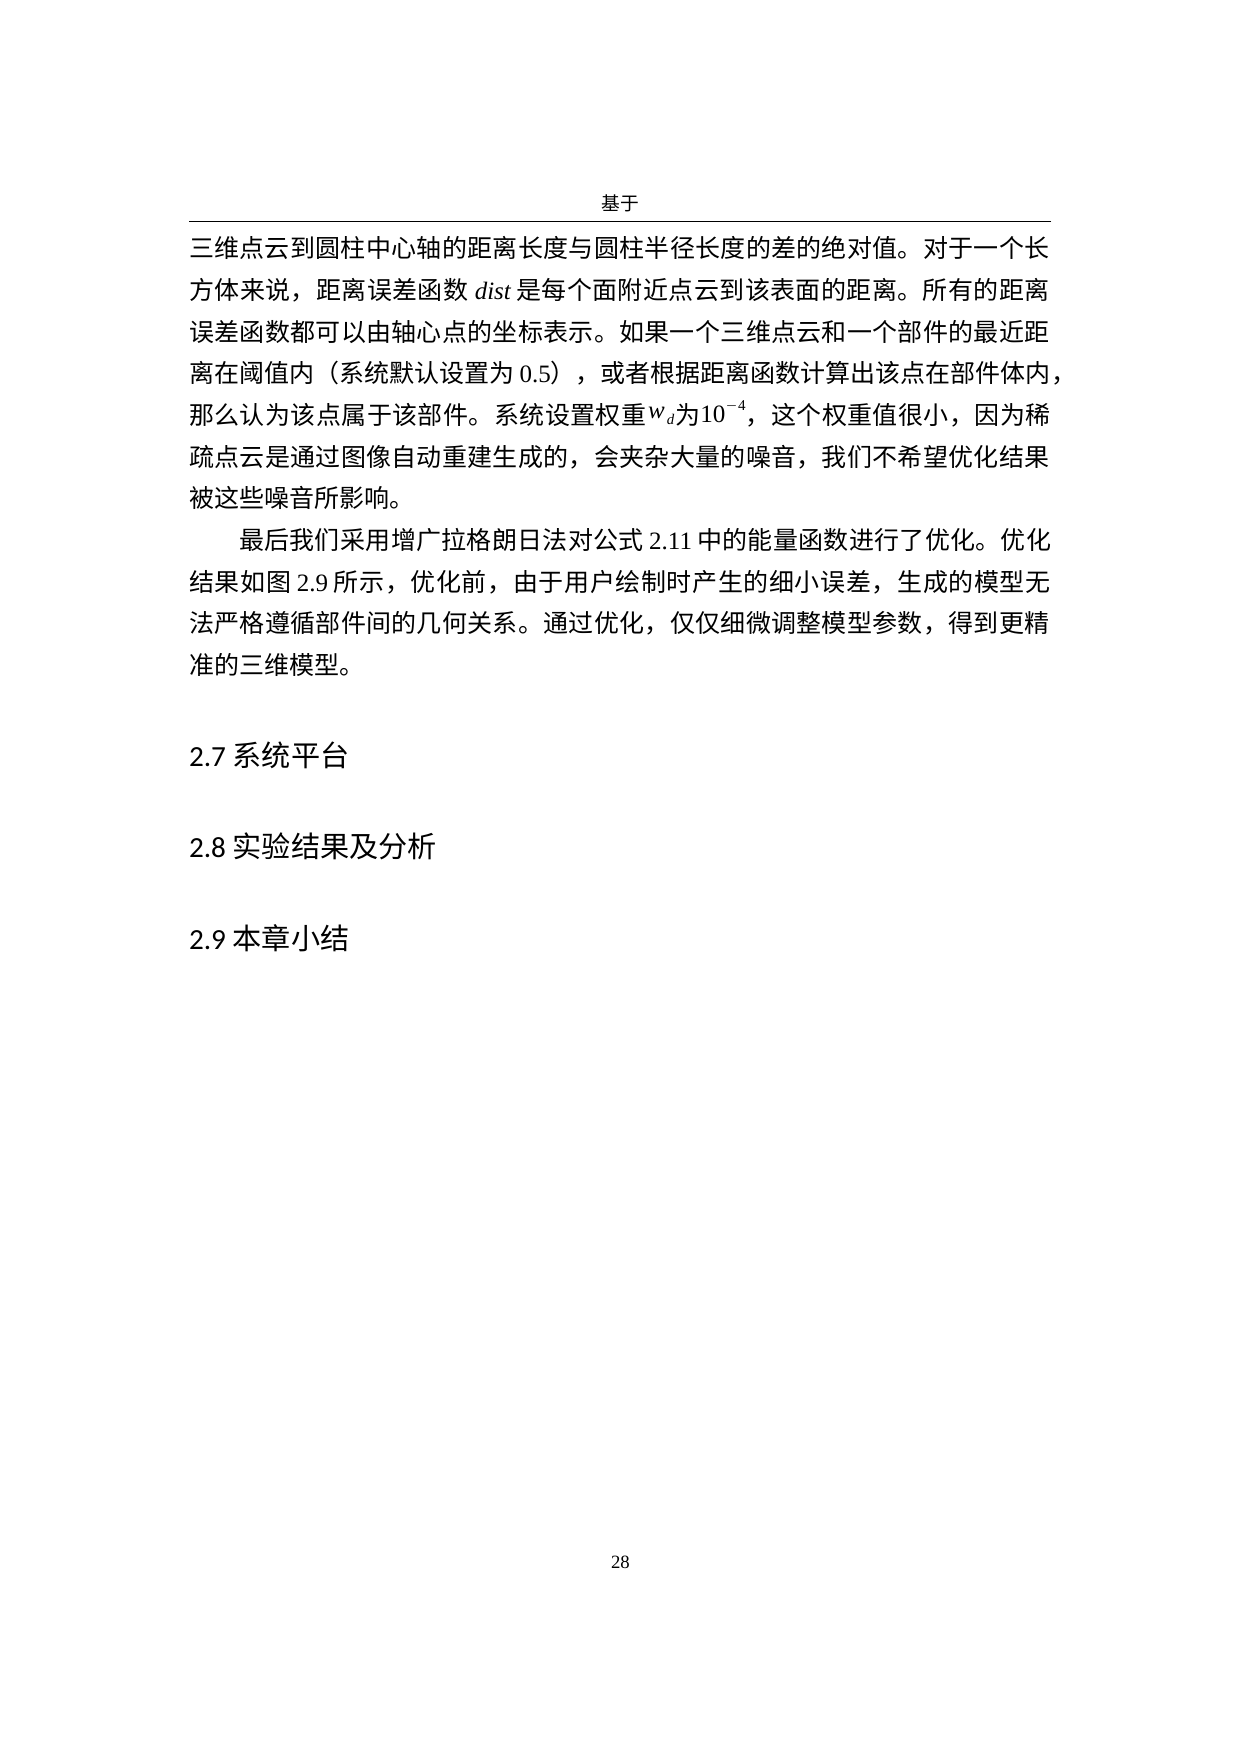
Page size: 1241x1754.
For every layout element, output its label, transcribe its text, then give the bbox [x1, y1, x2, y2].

text 本章小结 [189, 916, 1051, 958]
text 实验结果及分析 [189, 824, 1051, 866]
text 最后我们采用增广拉格朗日法对公式2.11中的能量函数进行了优化。优化结果如图2.9所示，优化前，由于用户绘制时产生的细小误差，生成的模型无法严格遵循部件间的几何关系。通过优化，仅仅细微调整模型参数，得到更精准的三维模型。 [189, 516, 1051, 683]
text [189, 224, 1051, 516]
text 系统平台 [189, 733, 1051, 774]
